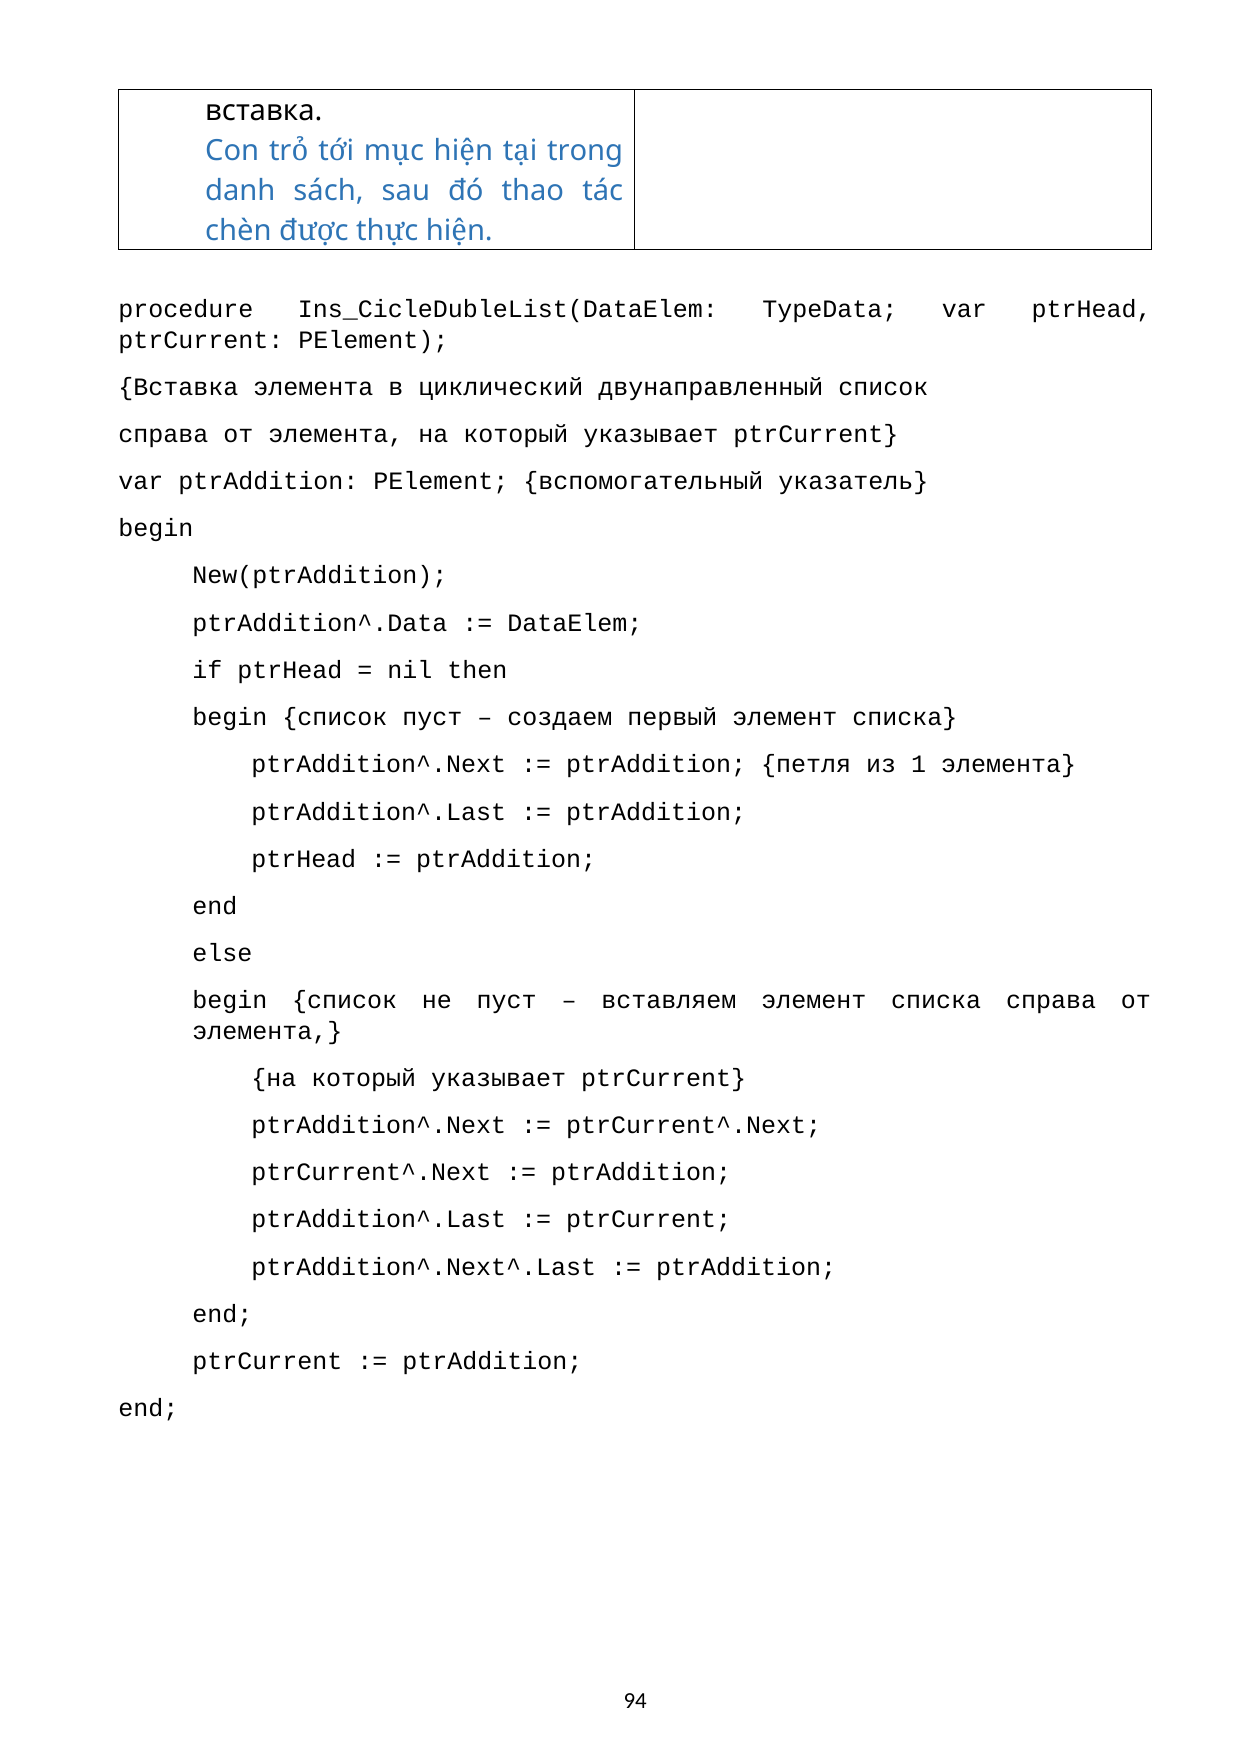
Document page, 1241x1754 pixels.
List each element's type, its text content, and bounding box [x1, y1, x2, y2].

text end; [192, 1301, 1152, 1330]
text {Вставка элемента в циклический двунаправленный список [118, 374, 1152, 403]
text end [192, 893, 1152, 922]
text ptrAddition^.Last := ptrAddition; [251, 799, 1152, 827]
text begin [118, 516, 1152, 544]
text {на который указывает ptrCurrent} [251, 1066, 1152, 1094]
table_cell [119, 90, 634, 248]
text var ptrAddition: PElement; {вспомогательный указатель} [118, 469, 1152, 497]
text ptrAddition^.Data := DataElem; [192, 610, 1152, 639]
text ptrAddition^.Next := ptrCurrent^.Next; [251, 1113, 1152, 1141]
text procedure Ins_CicleDubleList(DataElem: TypeData; var ptrHead, ptrCurrent: PElement); [118, 297, 1152, 356]
text справа от элемента, на который указывает ptrCurrent} [118, 422, 1152, 450]
text ptrCurrent := ptrAddition; [192, 1349, 1152, 1377]
text begin {список пуст – создаем первый элемент списка} [192, 705, 1152, 733]
text end; [118, 1396, 1152, 1424]
text ptrAddition^.Next^.Last := ptrAddition; [251, 1254, 1152, 1283]
text else [192, 941, 1152, 969]
text ptrCurrent^.Next := ptrAddition; [251, 1160, 1152, 1188]
text begin {список не пуст – вставляем элемент списка справа от элемента,} [192, 988, 1152, 1047]
text New(ptrAddition); [192, 563, 1152, 591]
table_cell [635, 90, 1151, 248]
text ptrAddition^.Last := ptrCurrent; [251, 1207, 1152, 1235]
text ptrAddition^.Next := ptrAddition; {петля из 1 элемента} [251, 752, 1152, 780]
text if ptrHead = nil then [192, 657, 1152, 686]
text ptrHead := ptrAddition; [251, 846, 1152, 874]
